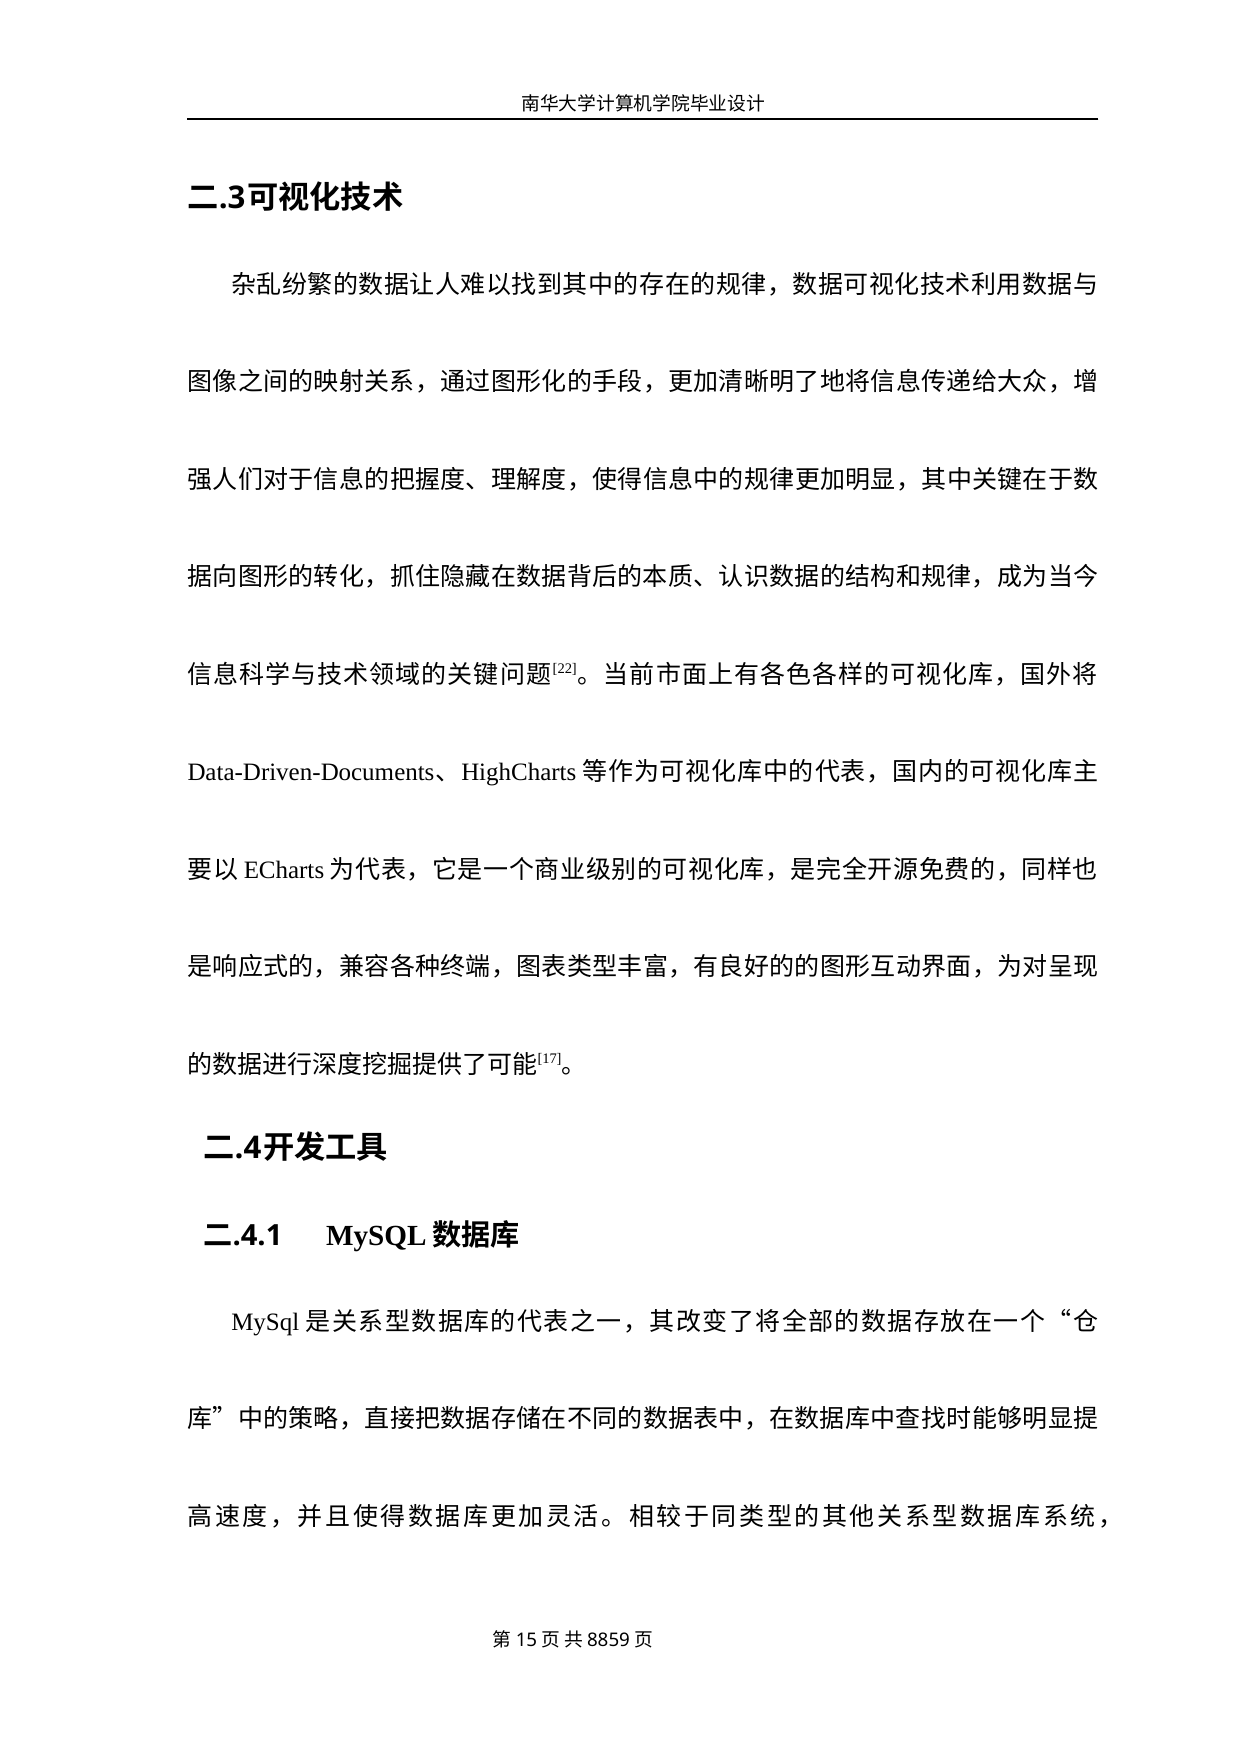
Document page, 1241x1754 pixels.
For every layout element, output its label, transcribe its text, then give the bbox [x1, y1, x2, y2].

text 杂乱纷繁的数据让人难以找到其中的存在的规律，数据可视化技术利用数据与图像之间的映射关系，通过图形化的手段，更加清晰明了地将信息传递给大众，增强人们对于信息的把握度、理解度，使得信息中的规律更加明显，其中关键在于数据向图形的转化，抓住隐藏在数据背后的本质、认识数据的结构和规律，成为当今信息科学与技术领域的关键问题[22]。当前市面上有各色各样的可视化库，国外将Data-Driven-Documents、HighCharts等作为可视化库中的代表，国内的可视化库主要以ECharts为代表，它是一个商业级别的可视化库，是完全开源免费的，同样也是响应式的，兼容各种终端，图表类型丰富，有良好的的图形互动界面，为对呈现的数据进行深度挖掘提供了可能[17]。 [187, 250, 1098, 1095]
subtitle 可视化技术 [187, 162, 1098, 227]
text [187, 1287, 1098, 1547]
subtitle 开发工具 [203, 1113, 1098, 1178]
subtitle MySQL数据库 [203, 1201, 1098, 1266]
